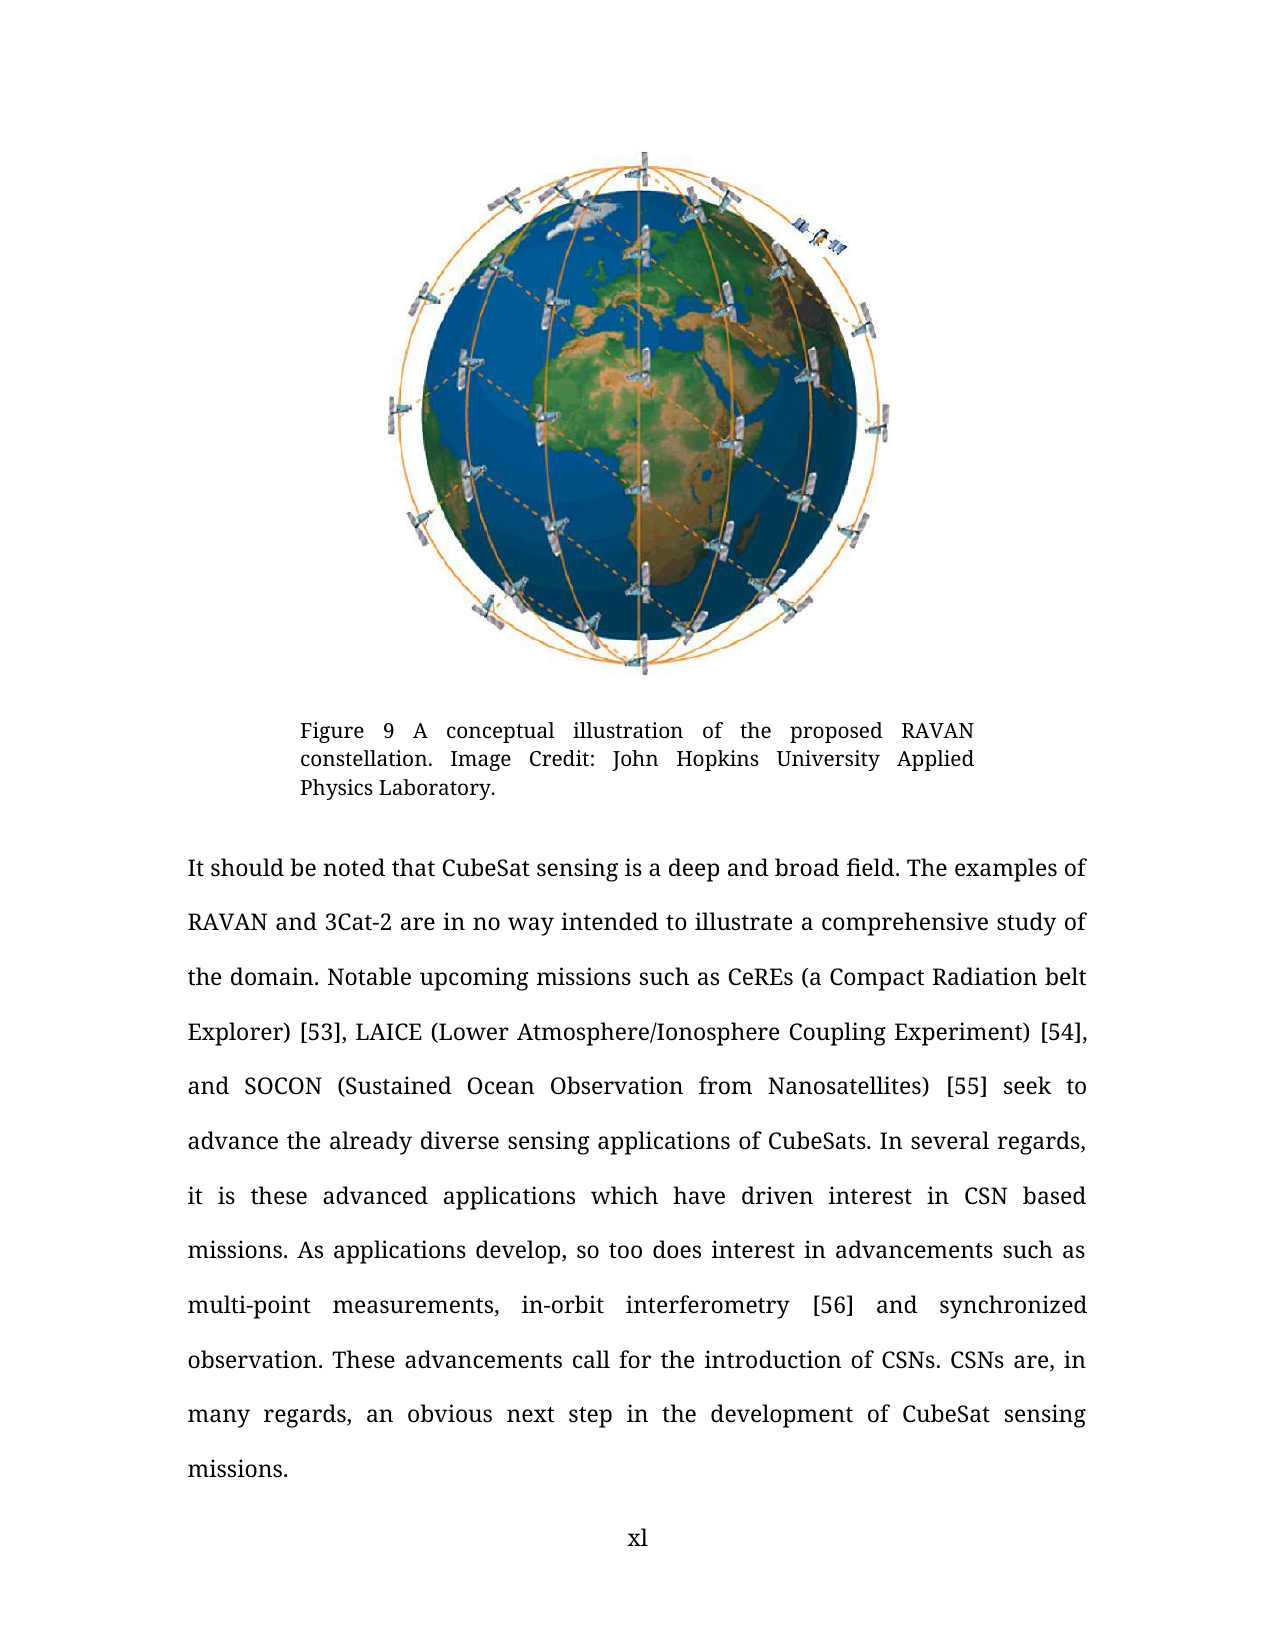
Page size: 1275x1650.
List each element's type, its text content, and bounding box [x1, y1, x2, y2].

text Figure 9 A conceptual illustration of the proposed RAVAN constellation. Image Credit: John Hopkins University Applied Physics Laboratory. [300, 716, 975, 801]
picture [383, 150, 892, 676]
text It should be noted that CubeSat sensing is a deep and broad field. The examples of RAVAN and 3Cat-2 are in no way intended to illustrate a comprehensive study of the domain. Notable upcoming missions such as CeREs (a Compact Radiation belt Explorer) [53], LAICE (Lower Atmosphere/Ionosphere Coupling Experiment) [54], and SOCON (Sustained Ocean Observation from Nanosatellites) [55] seek to advance the already diverse sensing applications of CubeSats. In several regards, it is these advanced applications which have driven interest in CSN based missions. As applications develop, so too does interest in advancements such as multi-point measurements, in-orbit interferometry [56] and synchronized observation. These advancements call for the introduction of CSNs. CSNs are, in many regards, an obvious next step in the development of CubeSat sensing missions. [187, 851, 1087, 1484]
